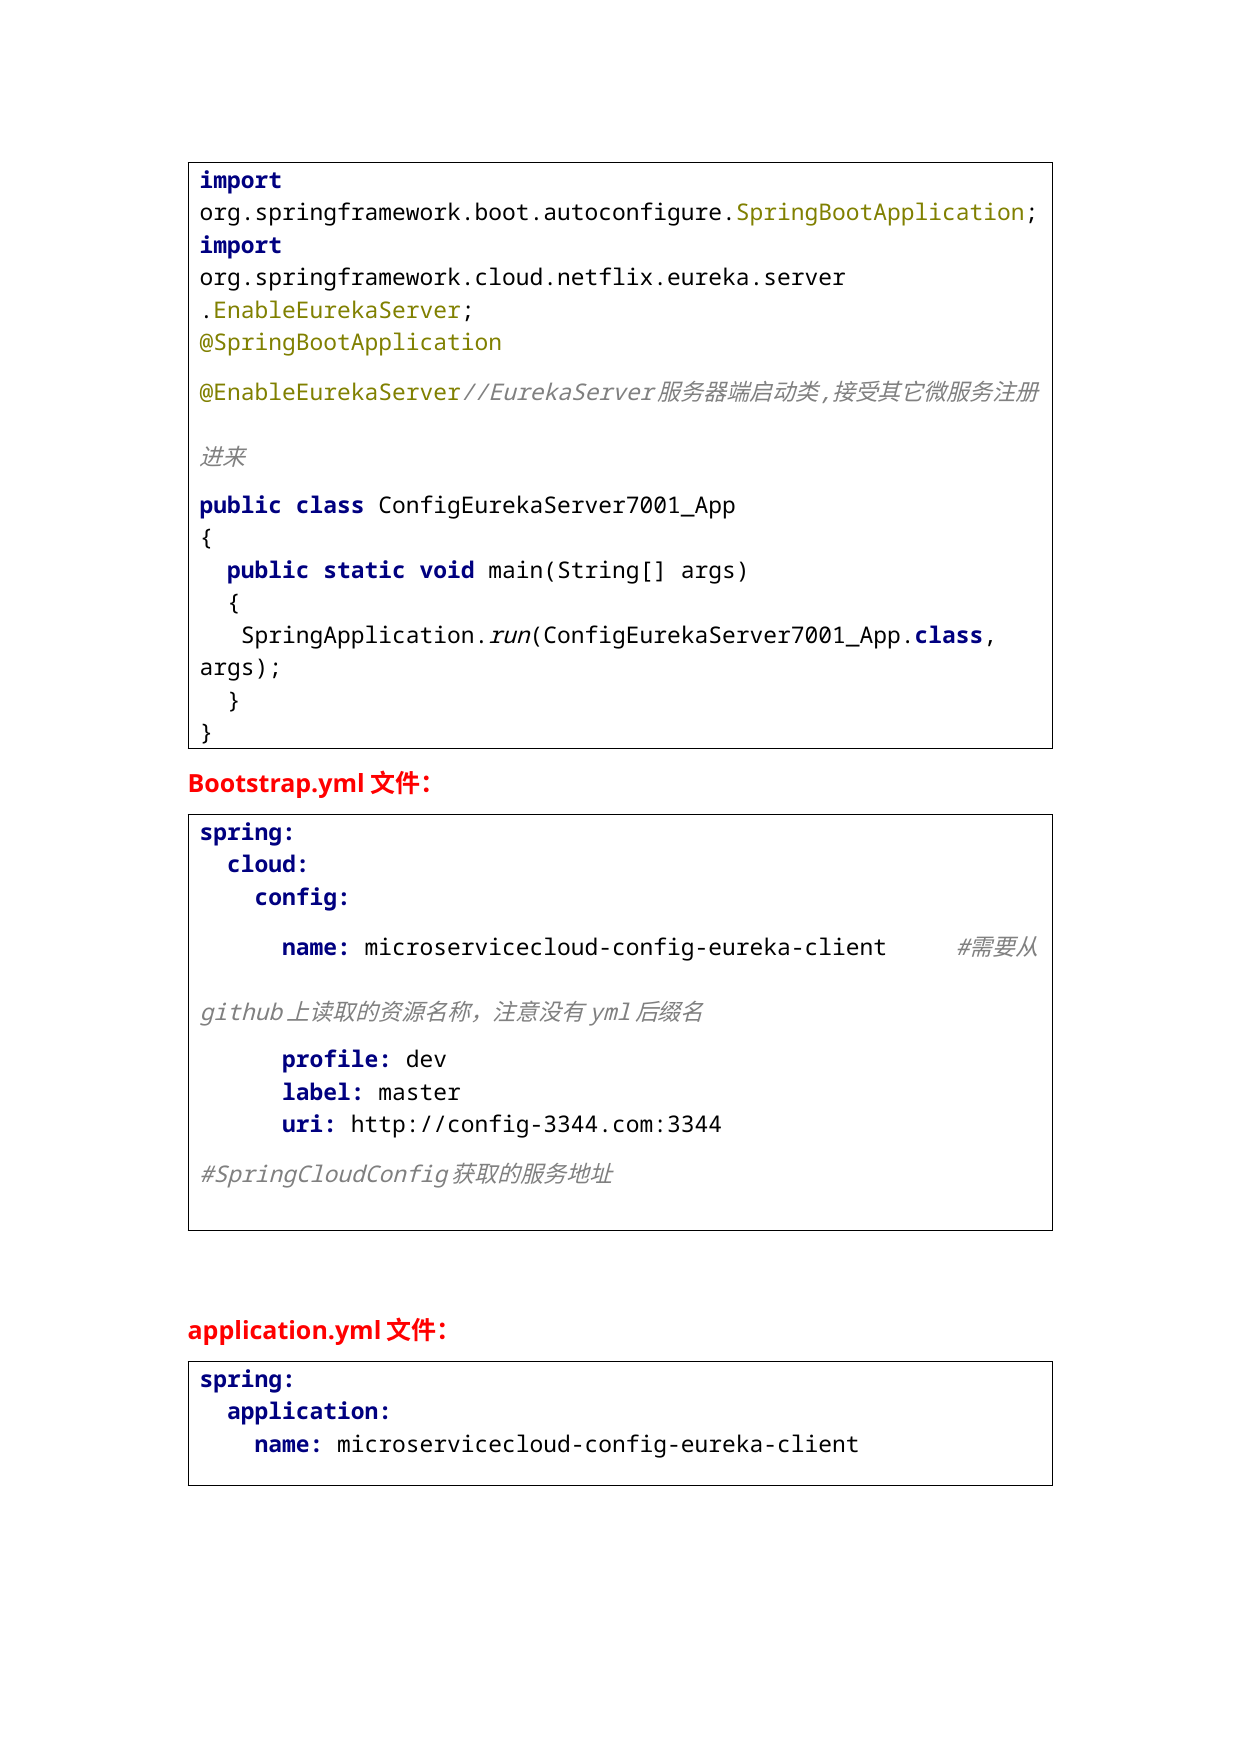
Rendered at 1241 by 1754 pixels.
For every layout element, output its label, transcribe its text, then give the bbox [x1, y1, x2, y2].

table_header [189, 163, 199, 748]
table_header spring: cloud: config: name: microservicecloud-config-eureka-client #需要从github上读取的资源名称，注意没有yml后缀名 profile: dev label: master uri: http://config-3344.com:3344 #SpringCloudConfig获取的服务地址 [189, 815, 1052, 1230]
table_header spring: application: name: microservicecloud-config-eureka-client [189, 1362, 1052, 1485]
text application.yml文件： [187, 1296, 1053, 1361]
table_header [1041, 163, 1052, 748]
text Bootstrap.yml文件： [187, 749, 1053, 814]
